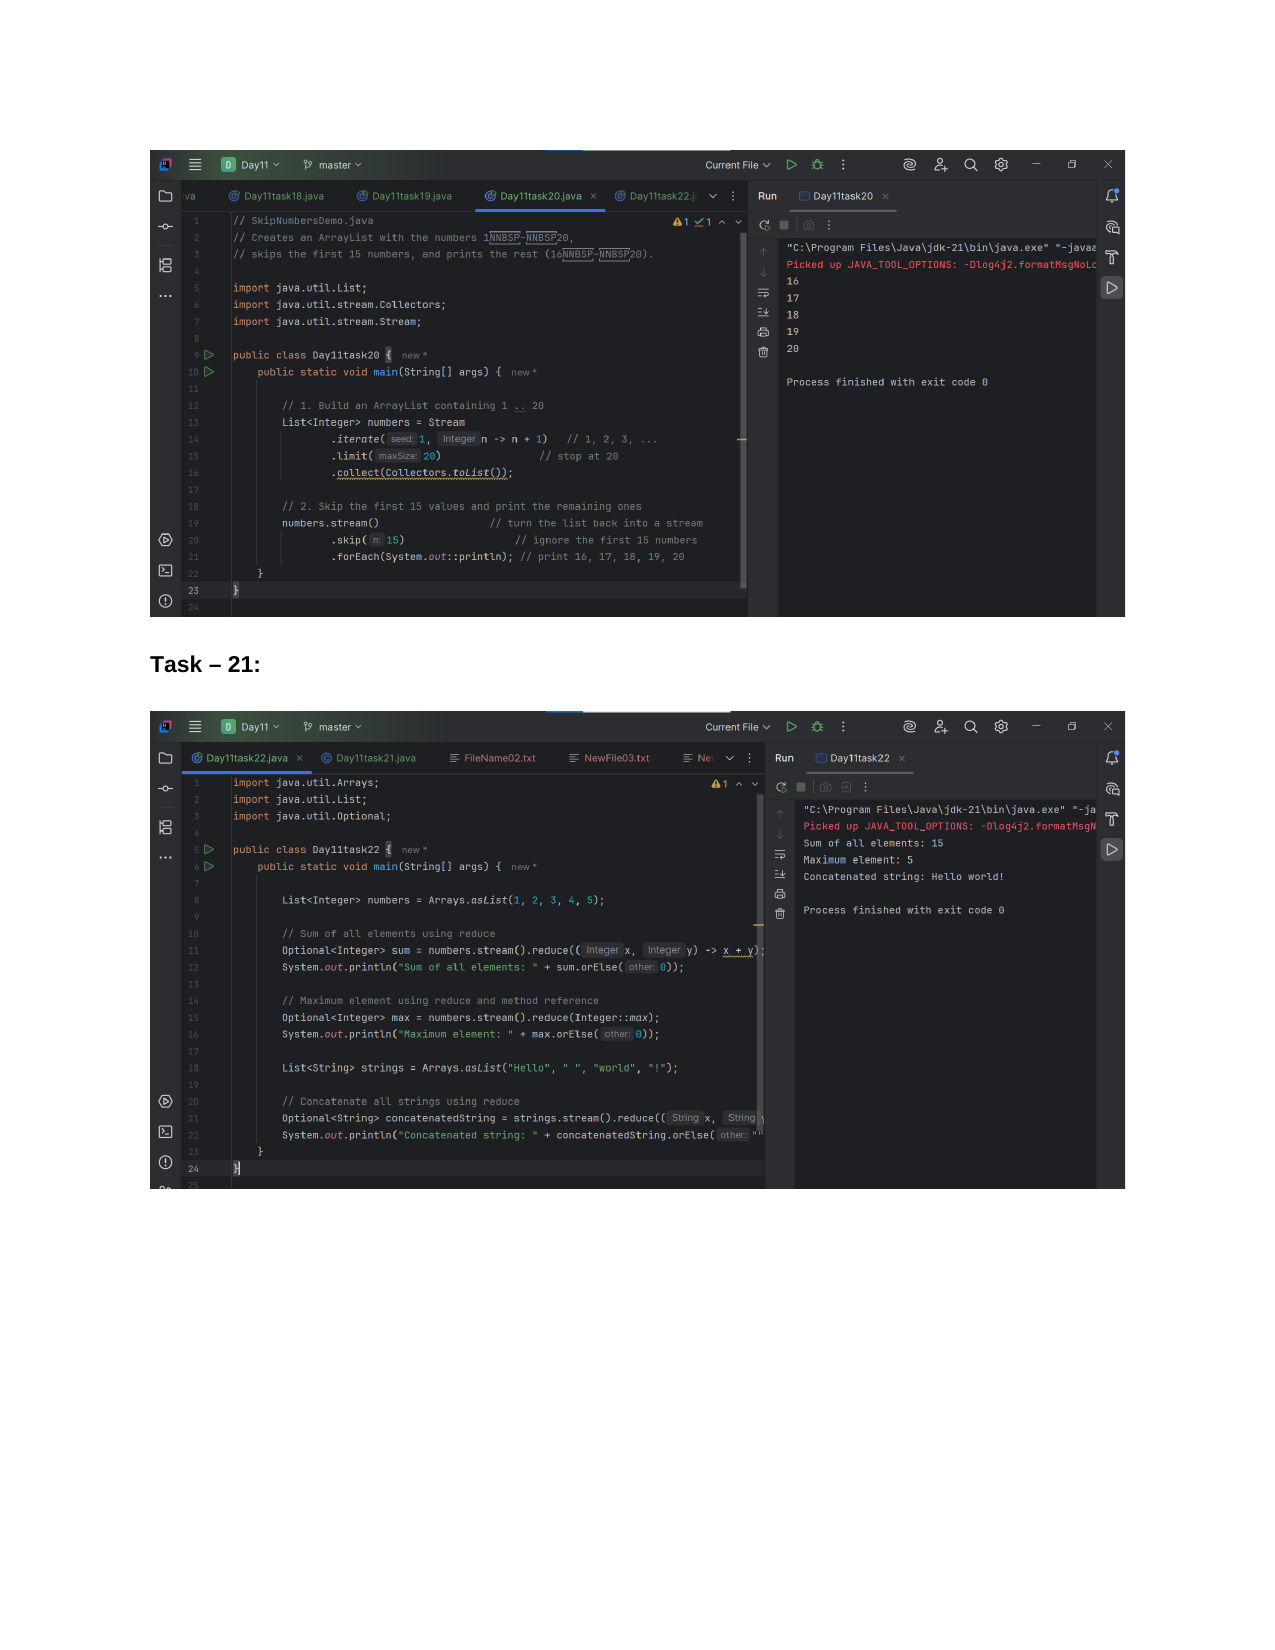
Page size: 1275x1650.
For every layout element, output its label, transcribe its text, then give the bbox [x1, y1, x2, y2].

picture [150, 711, 1125, 1189]
text Task – 21: [150, 651, 1125, 677]
picture [150, 150, 1125, 617]
